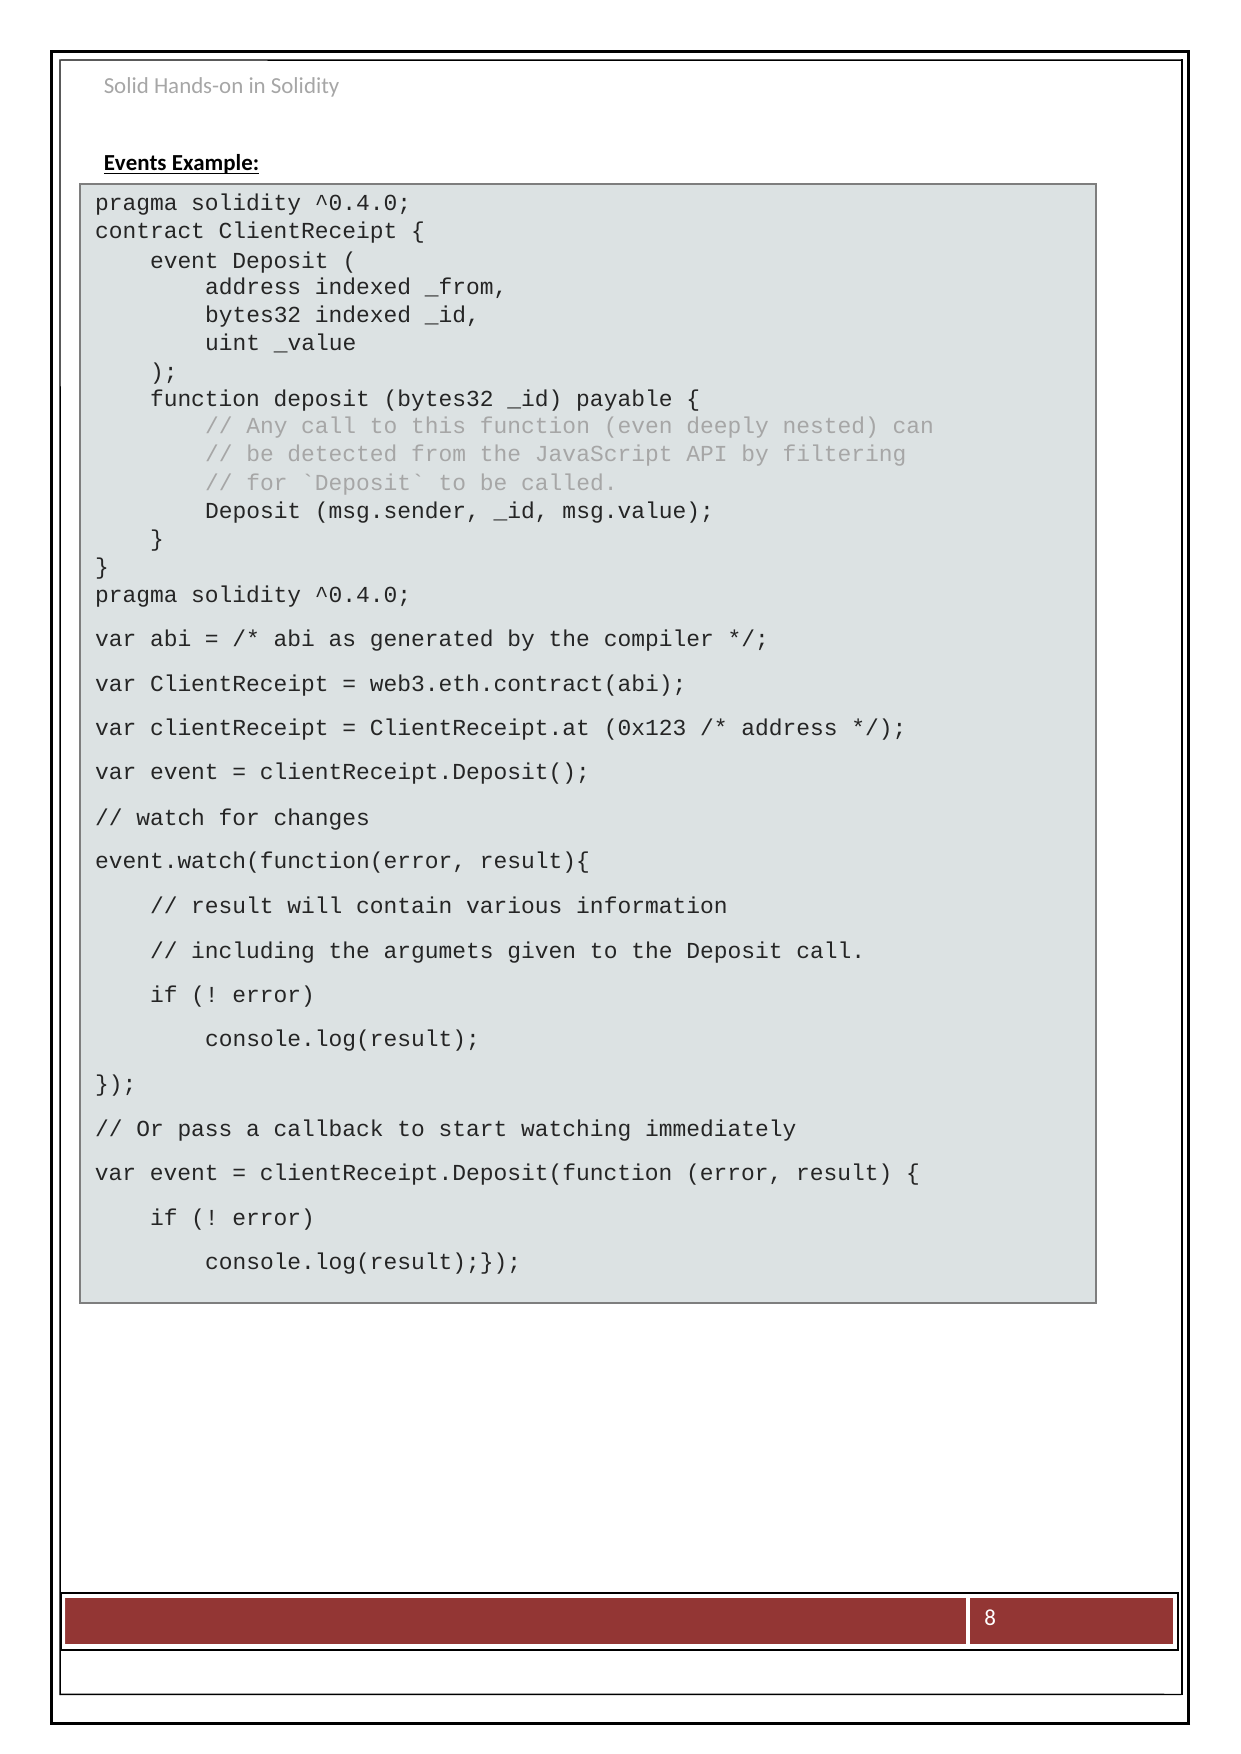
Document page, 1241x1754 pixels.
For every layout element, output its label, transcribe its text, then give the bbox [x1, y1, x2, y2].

picture [970, 1598, 1173, 1644]
subtitle Events Example: [103, 148, 1167, 177]
picture [65, 1598, 966, 1644]
text 8 [347, 1603, 1167, 1631]
text Solid Hands-on in Solidity [103, 71, 1167, 99]
